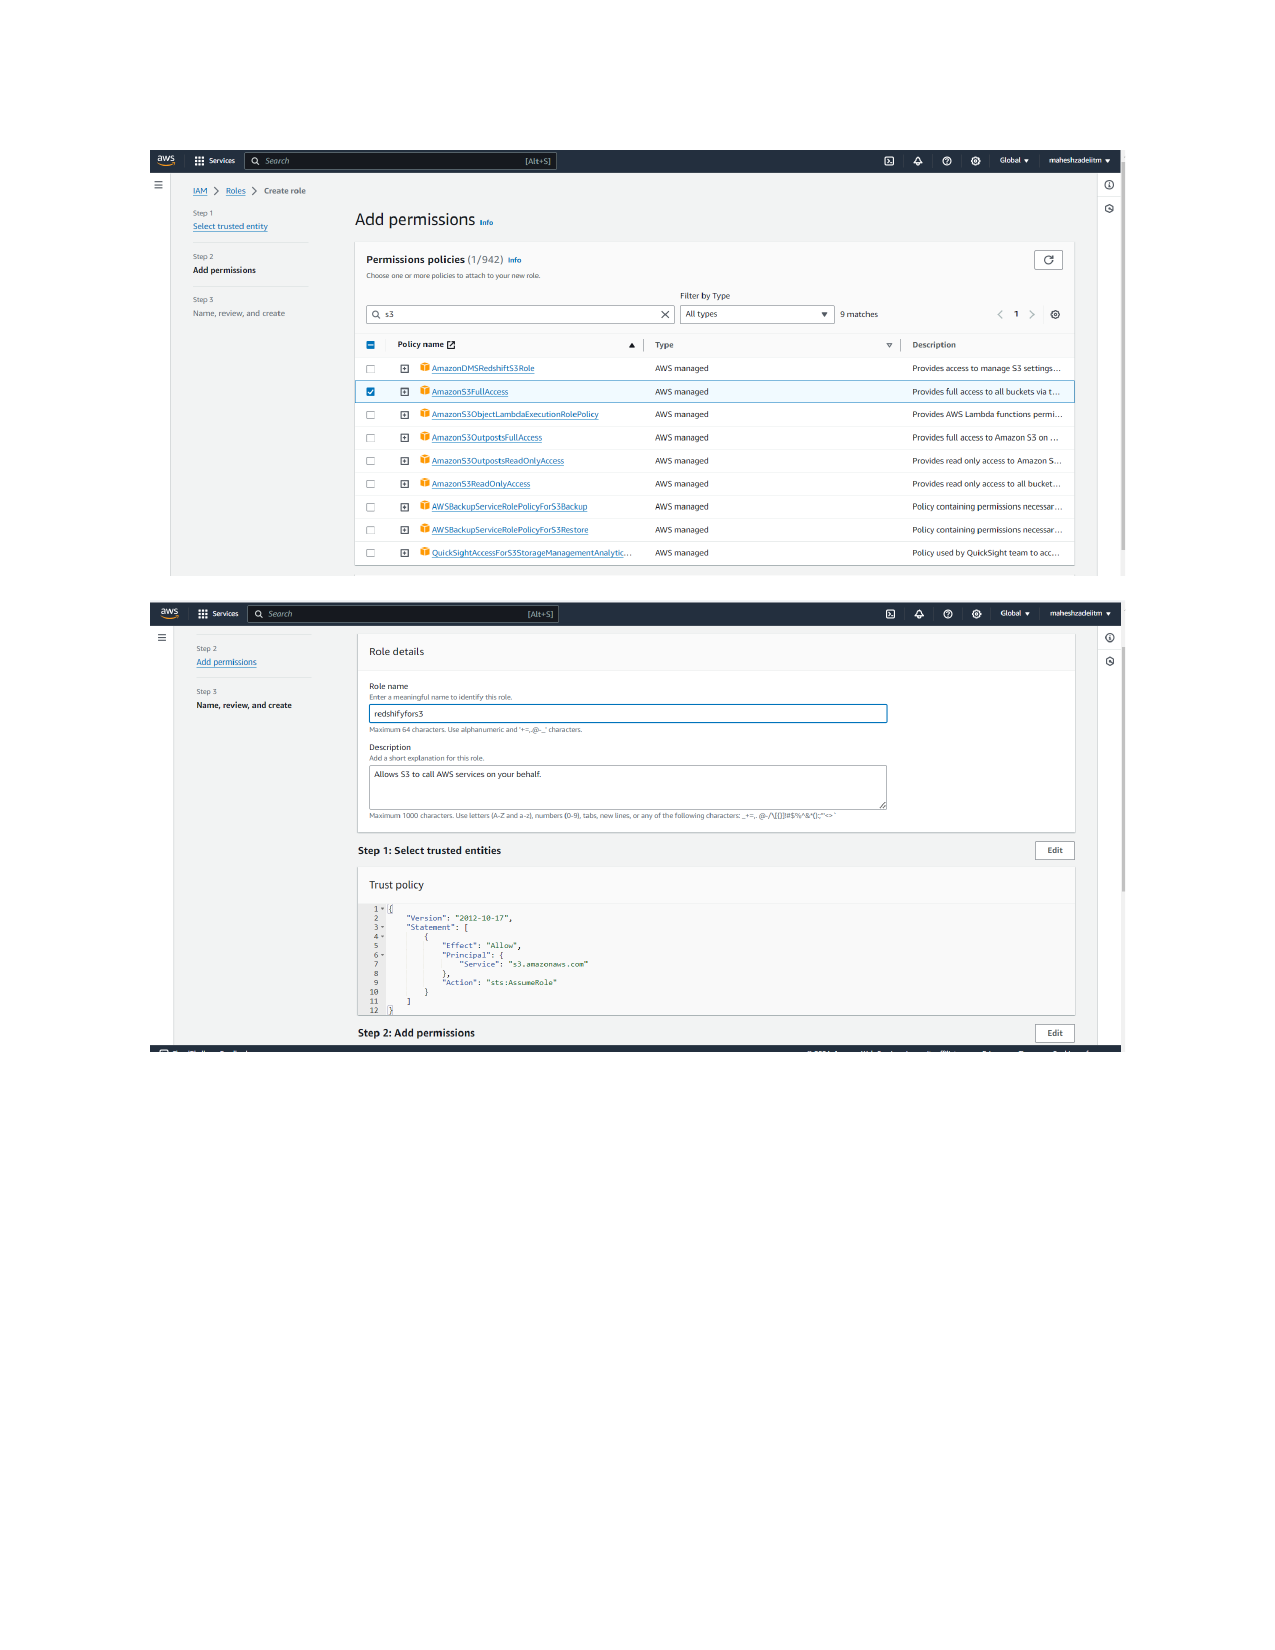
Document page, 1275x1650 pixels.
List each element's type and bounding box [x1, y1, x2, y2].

picture [150, 150, 1125, 576]
picture [150, 600, 1125, 1052]
